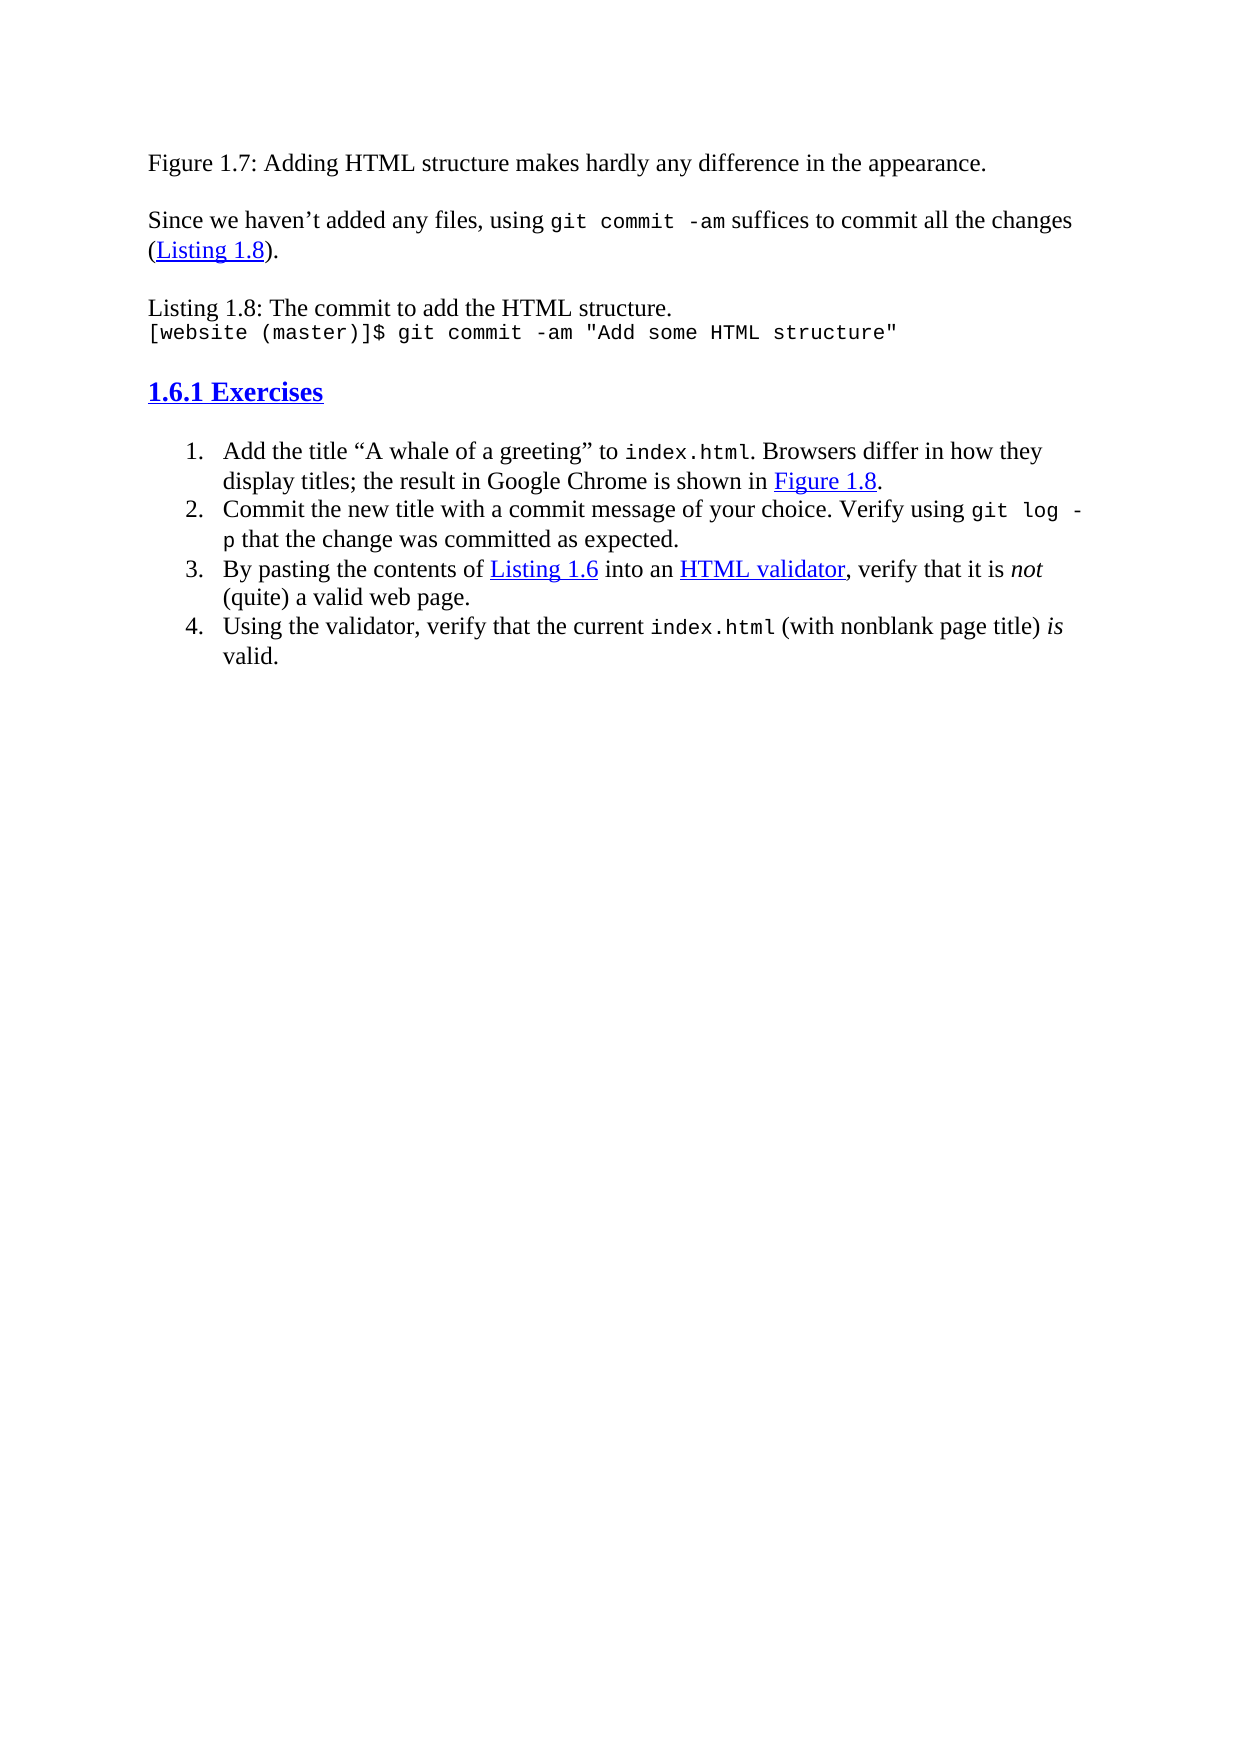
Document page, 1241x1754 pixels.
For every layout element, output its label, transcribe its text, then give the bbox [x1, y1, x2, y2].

text Listing 1.8: The commit to add the HTML structure. [148, 293, 1093, 322]
list Using the validator, verify that the current index.html (with nonblank page title) is valid. [185, 611, 1093, 669]
text 1.6.1 Exercises [148, 374, 1093, 407]
list Add the title “A whale of a greeting” to index.html. Browsers differ in how they display titles; the result in Google Chrome is shown in Figure 1.8. [185, 436, 1093, 494]
text [website (master)]$ git commit -am "Add some HTML structure" [148, 322, 1093, 345]
list Commit the new title with a commit message of your choice. Verify using git log -p that the change was committed as expected. [185, 494, 1093, 554]
text Figure 1.7: Adding HTML structure makes hardly any difference in the appearance. [148, 148, 1093, 176]
list By pasting the contents of Listing 1.6 into an HTML validator, verify that it is not (quite) a valid web page. [185, 554, 1093, 611]
text Since we haven’t added any files, using git commit -am suffices to commit all the changes (Listing 1.8). [148, 206, 1093, 264]
